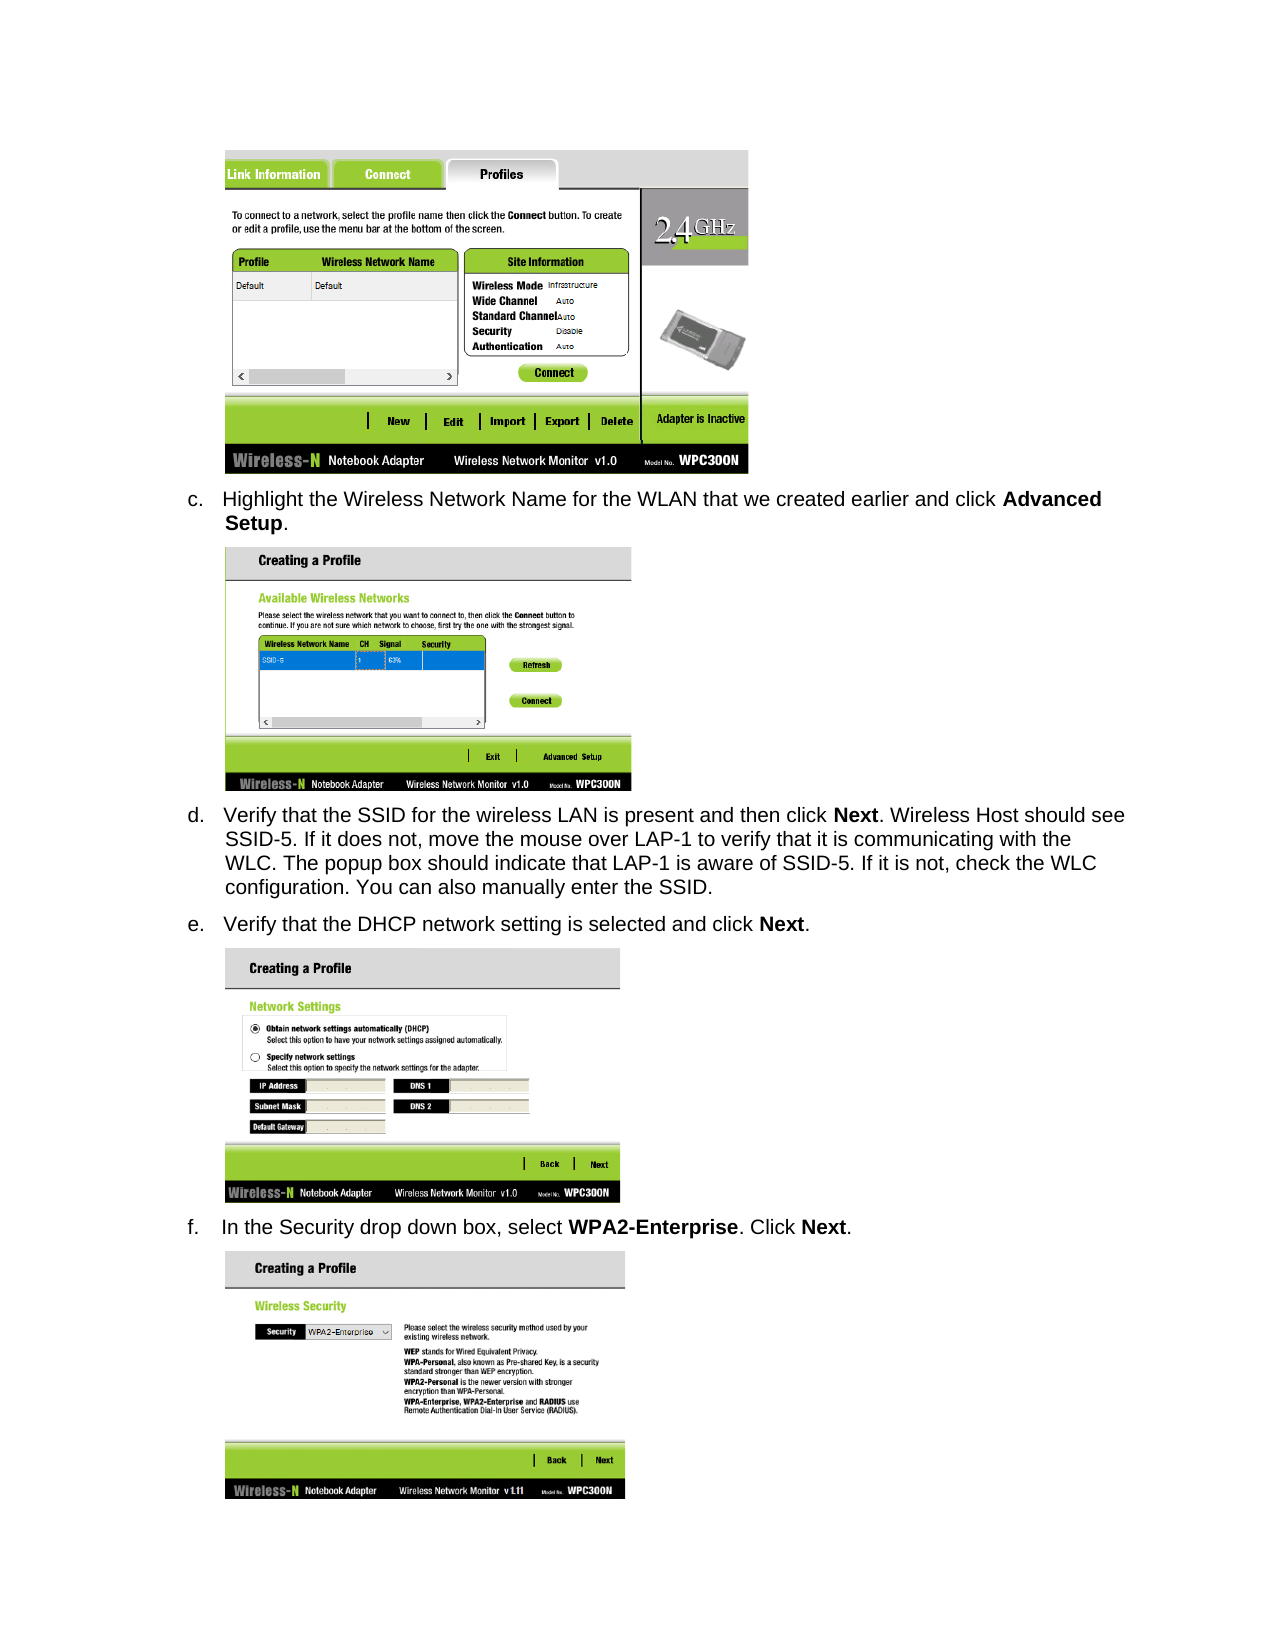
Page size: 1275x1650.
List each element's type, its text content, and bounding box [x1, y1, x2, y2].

picture [225, 948, 621, 1203]
picture [225, 150, 749, 474]
text e. Verify that the DHCP network setting is selected and click Next. [187, 912, 1125, 936]
picture [225, 1251, 625, 1499]
picture [225, 547, 632, 791]
text d. Verify that the SSID for the wireless LAN is present and then click Next. Wireless Host should see SSID-5. If it does not, move the mouse over LAP-1 to verify that it is communicating with the WLC. The popup box should indicate that LAP-1 is aware of SSID-5. If it is not, check the WLC configuration. You can also manually enter the SSID. [187, 803, 1125, 899]
text c. Highlight the Wireless Network Name for the WLAN that we created earlier and click Advanced Setup. [187, 487, 1125, 534]
text f. In the Security drop down box, select WPA2-Enterprise. Click Next. [187, 1215, 1125, 1239]
